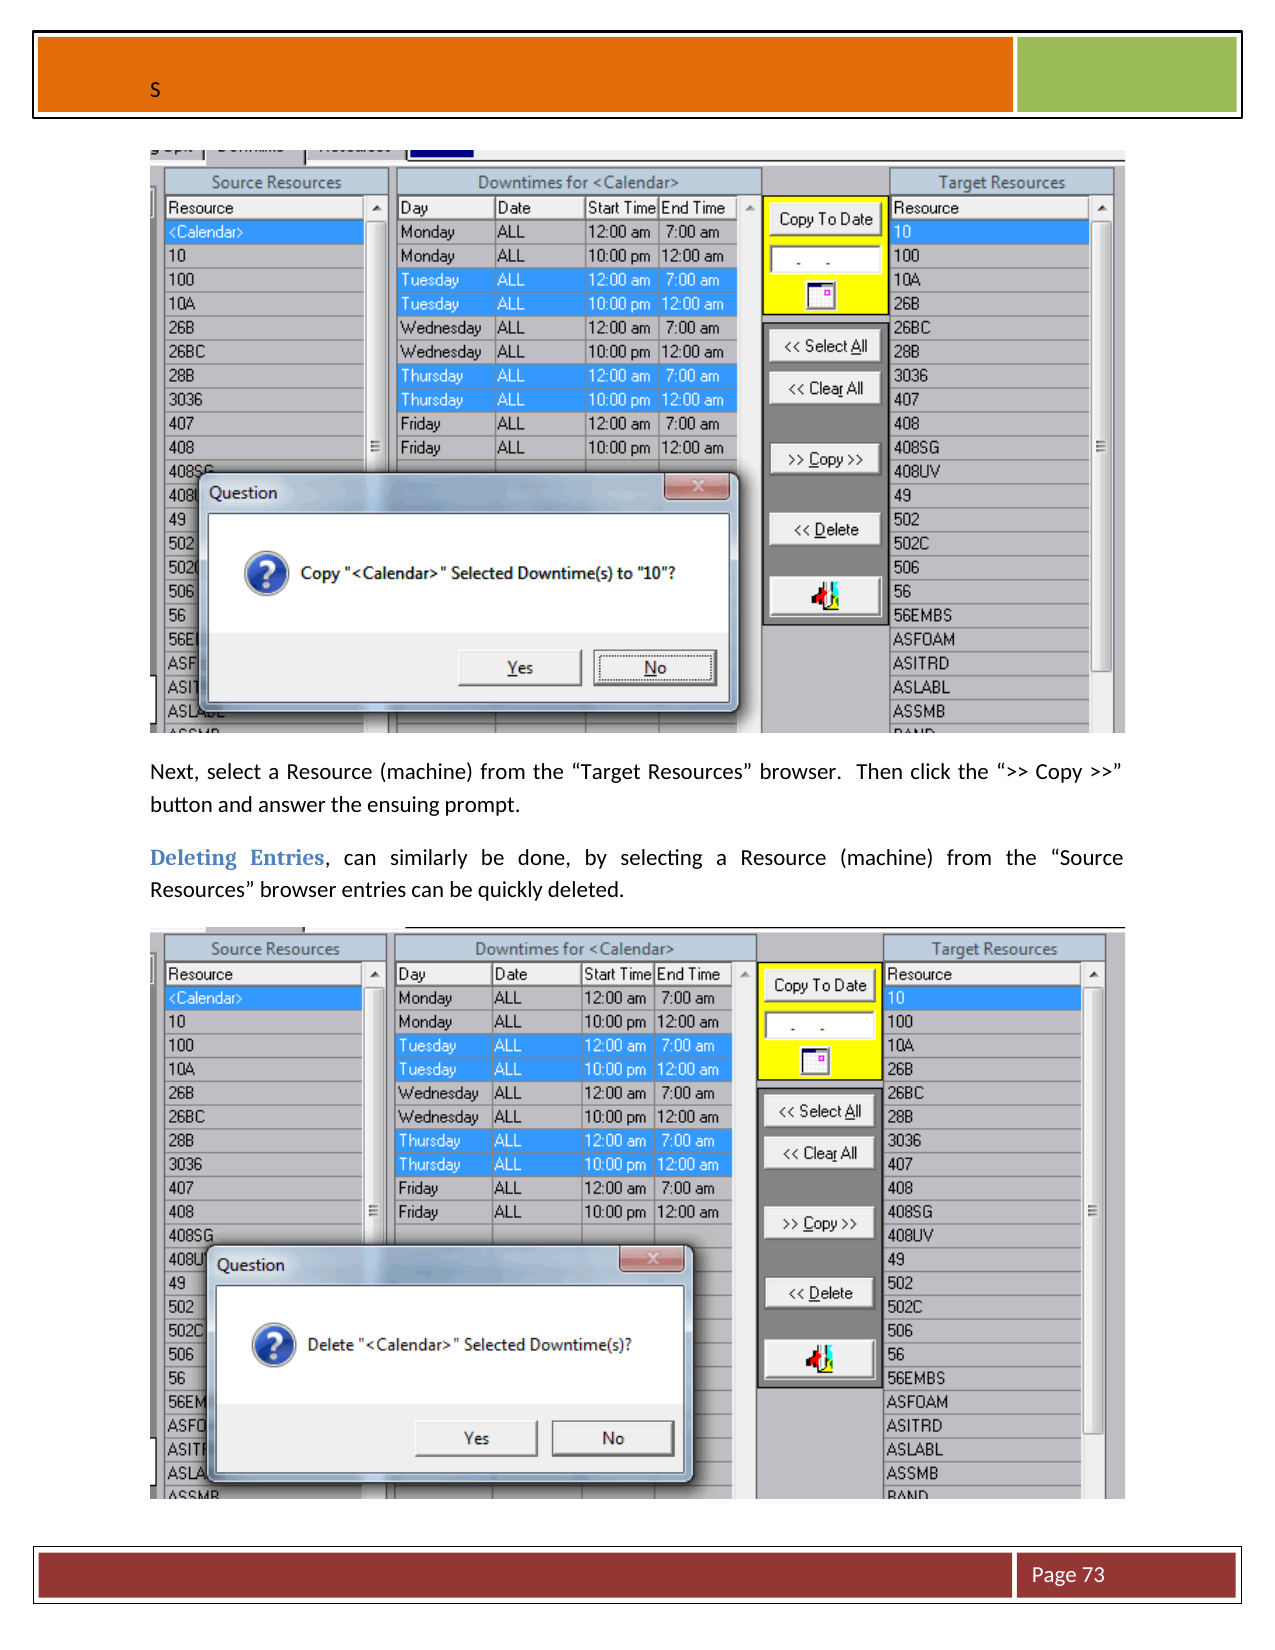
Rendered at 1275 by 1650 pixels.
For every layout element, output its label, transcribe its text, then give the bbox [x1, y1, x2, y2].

text Deleting Entries, can similarly be done, by selecting a Resource (machine) from the “Source Resources” browser entries can be quickly deleted. [150, 843, 1125, 903]
text Next, select a Resource (machine) from the “Target Resources” browser. Then click the “>> Copy >>” button and answer the ensuing prompt. [150, 757, 1125, 818]
picture [150, 150, 1125, 733]
picture [150, 927, 1125, 1499]
